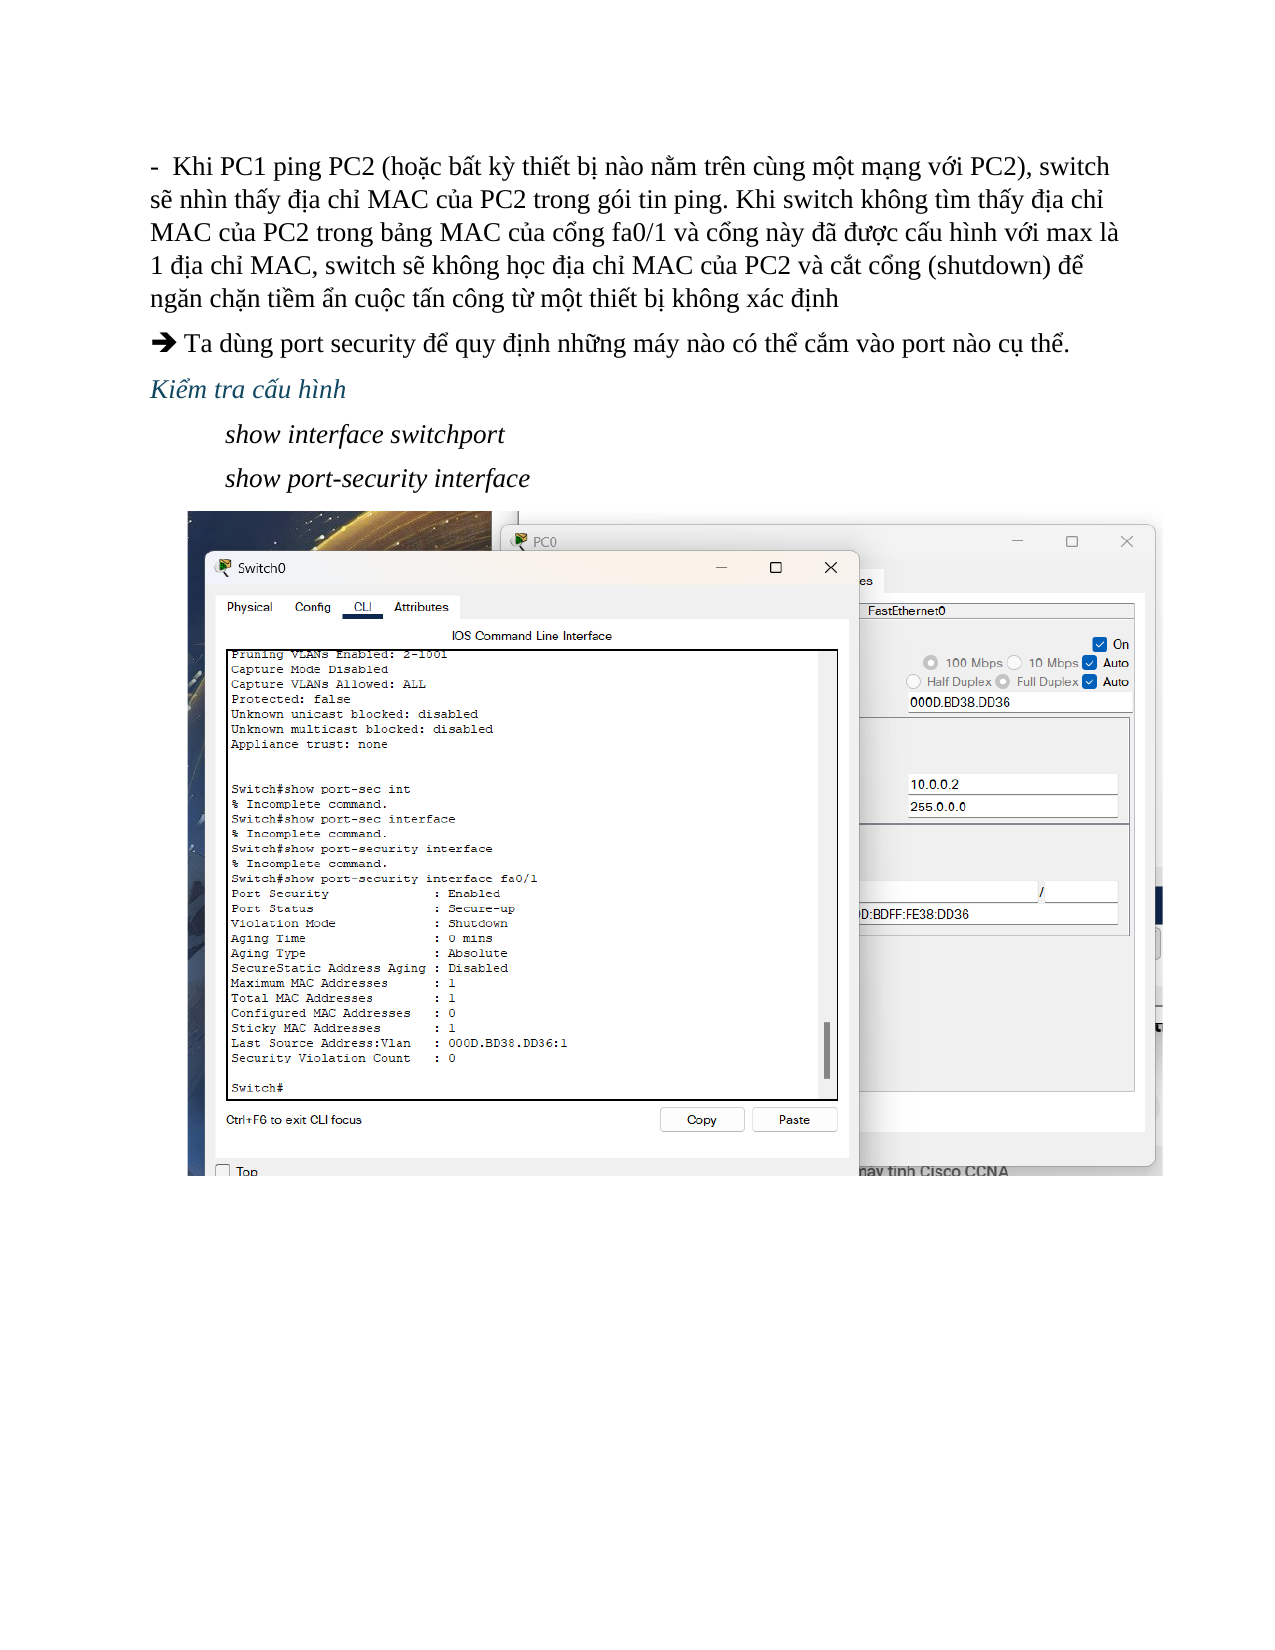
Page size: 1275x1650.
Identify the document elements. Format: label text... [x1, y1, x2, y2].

text - Khi PC1 ping PC2 (hoặc bất kỳ thiết bị nào nằm trên cùng một mạng với PC2), switch sẽ nhìn thấy địa chỉ MAC của PC2 trong gói tin ping. Khi switch không tìm thấy địa chỉ MAC của PC2 trong bảng MAC của cổng fa0/1 và cổng này đã được cấu hình với max là 1 địa chỉ MAC, switch sẽ không học địa chỉ MAC của PC2 và cắt cổng (shutdown) để ngăn chặn tiềm ẩn cuộc tấn công từ một thiết bị không xác định [150, 150, 1125, 313]
text Ta dùng port security để quy định những máy nào có thể cắm vào port nào cụ thể. [150, 327, 1125, 358]
text show interface switchport [150, 418, 1125, 449]
picture [187, 511, 1163, 1176]
text show port-security interface [150, 462, 1125, 493]
subtitle Kiểm tra cấu hình [150, 373, 1125, 404]
